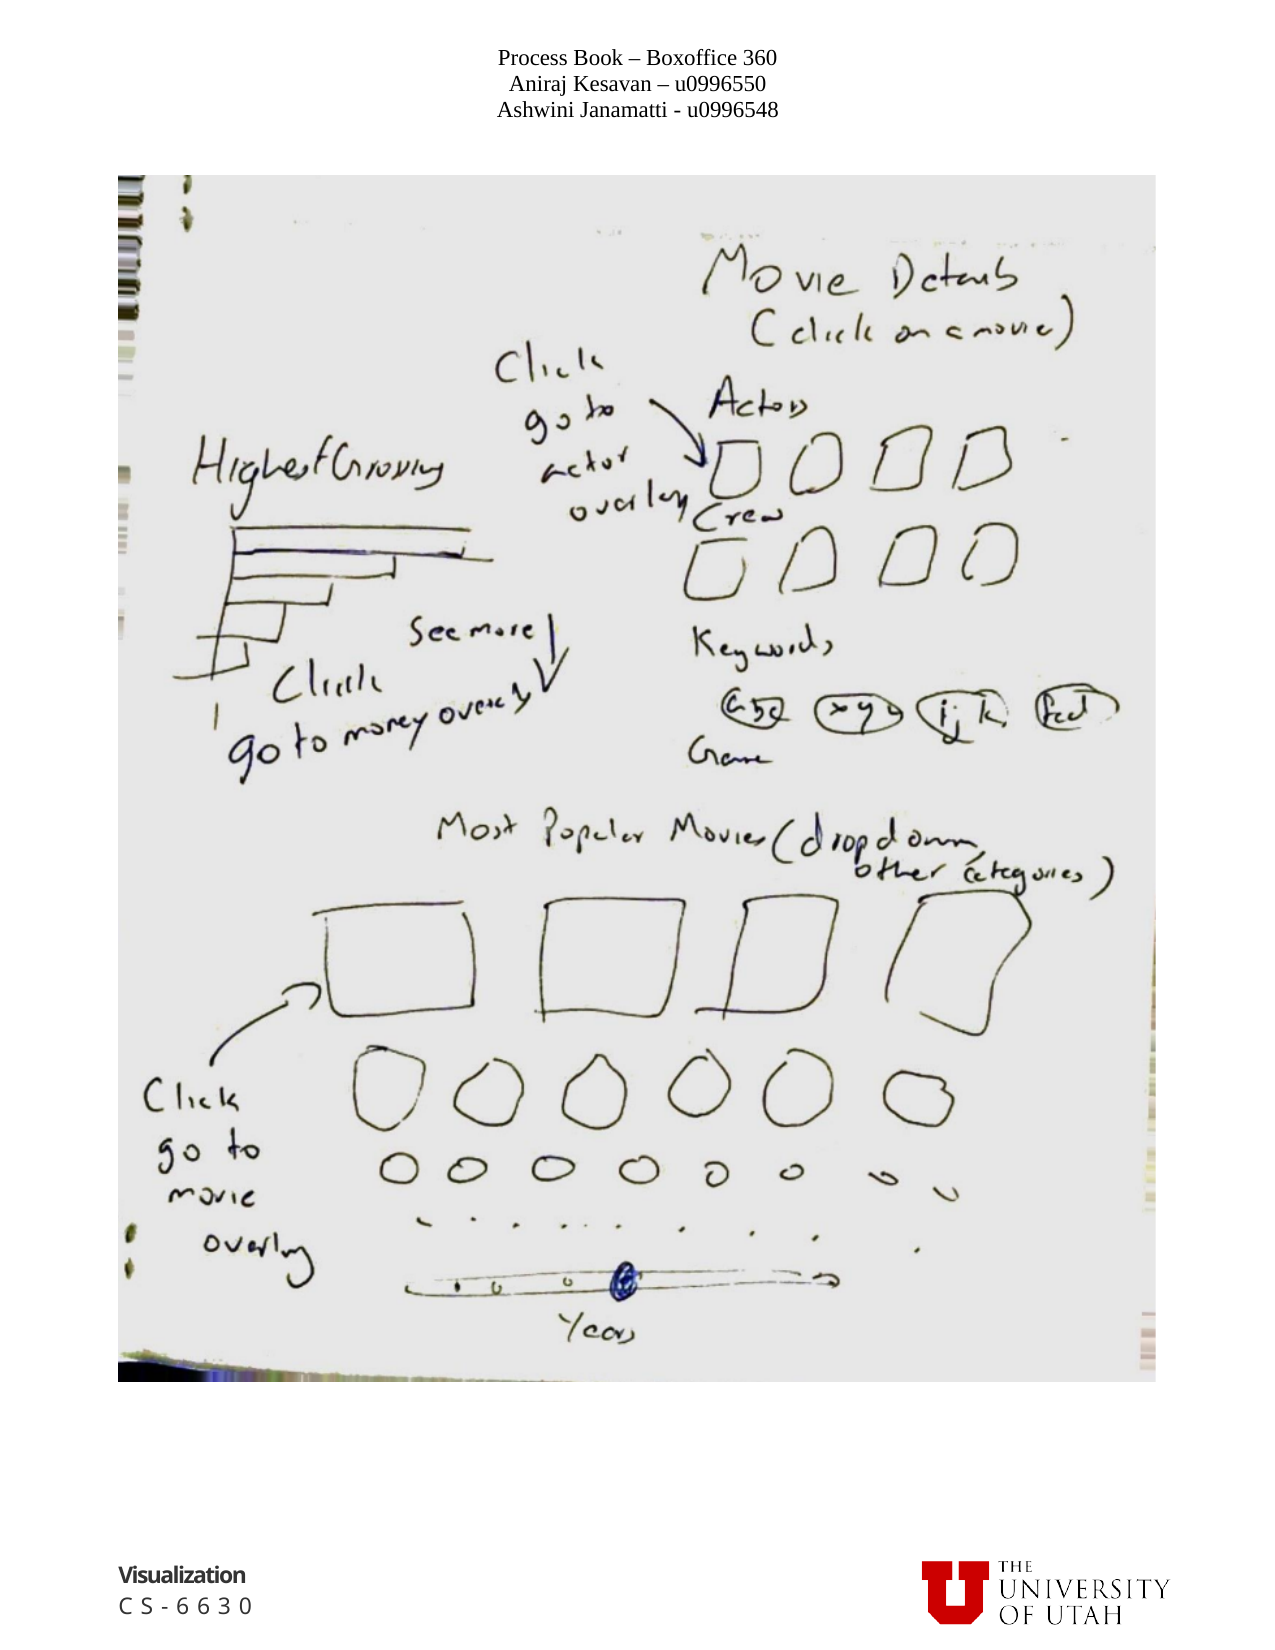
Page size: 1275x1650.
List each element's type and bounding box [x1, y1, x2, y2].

picture [919, 1558, 1172, 1626]
